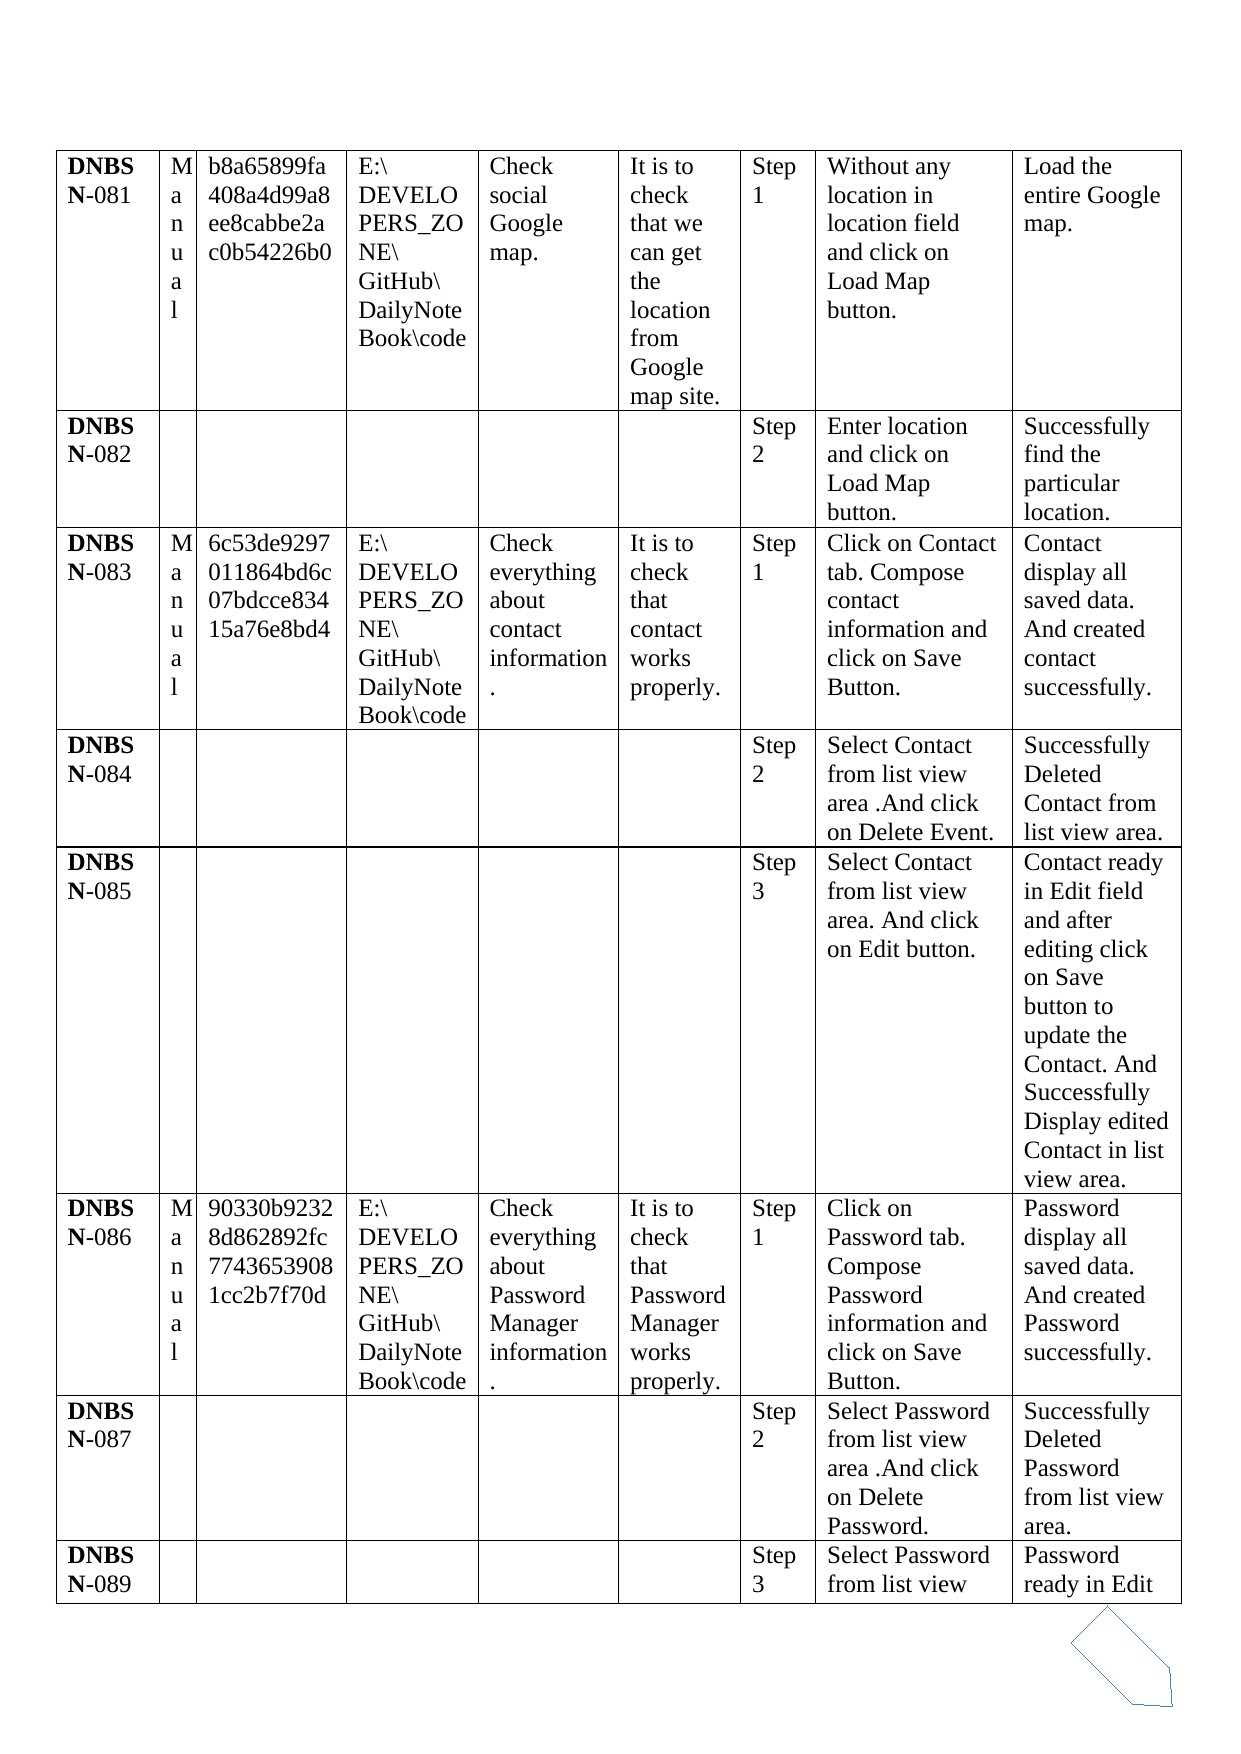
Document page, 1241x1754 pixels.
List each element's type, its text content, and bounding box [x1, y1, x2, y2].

table_cell [197, 1541, 346, 1603]
table_cell [160, 848, 196, 1192]
table_cell [619, 1396, 740, 1539]
table_cell [197, 1396, 346, 1539]
table_cell Successfully Deleted Contact from list view area. [1013, 730, 1181, 846]
table_cell [197, 411, 346, 527]
table_cell Click on Password tab. Compose Password information and click on Save Button. [816, 1194, 1012, 1395]
table_cell E:\DEVELOPERS_ZONE\GitHub\DailyNoteBook\code [347, 151, 478, 410]
table_cell Select Contact from list view area. And click on Edit button. [816, 848, 1012, 1192]
table_cell [160, 1541, 196, 1603]
table_cell [347, 1541, 478, 1603]
table_cell Step1 [741, 151, 815, 410]
table_cell Successfully Deleted Password from list view area. [1013, 1396, 1181, 1539]
table_cell Enter location and click on Load Map button. [816, 411, 1012, 527]
table_cell [347, 848, 478, 1192]
table_cell DNBSN-084 [57, 730, 159, 846]
table_cell [619, 411, 740, 527]
table_cell DNBSN-087 [57, 1396, 159, 1539]
table_cell Click on Contact tab. Compose contact information and click on Save Button. [816, 528, 1012, 729]
table_cell b8a65899fa408a4d99a8ee8cabbe2ac0b54226b0 [197, 151, 346, 410]
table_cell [816, 1541, 1012, 1603]
table_cell Check everything about Password Manager information. [479, 1194, 618, 1395]
table_cell DNBSN-082 [57, 411, 159, 527]
table_cell Select Password from list view area .And click on Delete Password. [816, 1396, 1012, 1539]
table_cell 90330b92328d862892fc77436539081cc2b7f70d [197, 1194, 346, 1395]
table_cell Step3 [741, 1541, 815, 1603]
table_cell Contact display all saved data. And created contact successfully. [1013, 528, 1181, 729]
table_cell [479, 411, 618, 527]
table_cell DNBSN-089 [57, 1541, 159, 1603]
table_cell Check social Google map. [479, 151, 618, 410]
table_cell Step1 [741, 528, 815, 729]
table_cell [347, 730, 478, 846]
table_cell E:\DEVELOPERS_ZONE\GitHub\DailyNoteBook\code [347, 528, 478, 729]
table_cell Password display all saved data. And created Password successfully. [1013, 1194, 1181, 1395]
table_cell It is to check that contact works properly. [619, 528, 740, 729]
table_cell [1013, 1541, 1181, 1603]
table_cell Manual [160, 528, 196, 729]
table_cell [479, 730, 618, 846]
table_cell Contact ready in Edit field and after editing click on Save button to update the Contact. And Successfully Display edited Contact in list view area. [1013, 848, 1181, 1192]
table_cell [160, 411, 196, 527]
table_cell Load the entire Google map. [1013, 151, 1181, 410]
table_cell [197, 848, 346, 1192]
table_cell It is to check that Password Manager works properly. [619, 1194, 740, 1395]
table_cell [479, 1541, 618, 1603]
table_cell [479, 848, 618, 1192]
table_cell [197, 730, 346, 846]
table_cell Step3 [741, 848, 815, 1192]
table_cell DNBSN-085 [57, 848, 159, 1192]
table_cell Step2 [741, 730, 815, 846]
table_cell [619, 730, 740, 846]
table_cell [160, 1396, 196, 1539]
table_cell Step2 [741, 1396, 815, 1539]
table_cell E:\DEVELOPERS_ZONE\GitHub\DailyNoteBook\code [347, 1194, 478, 1395]
table_cell Manual [160, 151, 196, 410]
table_cell Select Contact from list view area .And click on Delete Event. [816, 730, 1012, 846]
table_cell [619, 1541, 740, 1603]
table_cell Successfully find the particular location. [1013, 411, 1181, 527]
table_cell [160, 730, 196, 846]
table_cell Without any location in location field and click on Load Map button. [816, 151, 1012, 410]
table_cell [479, 1396, 618, 1539]
table_cell Manual [160, 1194, 196, 1395]
table_cell Step2 [741, 411, 815, 527]
table_cell [347, 1396, 478, 1539]
table_cell DNBSN-086 [57, 1194, 159, 1395]
table_cell [347, 411, 478, 527]
table_cell 6c53de9297011864bd6c07bdcce83415a76e8bd4 [197, 528, 346, 729]
table_cell DNBSN-083 [57, 528, 159, 729]
table_cell Check everything about contact information. [479, 528, 618, 729]
table_cell Step1 [741, 1194, 815, 1395]
table_cell DNBSN-081 [57, 151, 159, 410]
table_cell [619, 848, 740, 1192]
table_cell It is to check that we can get the location from Google map site. [619, 151, 740, 410]
